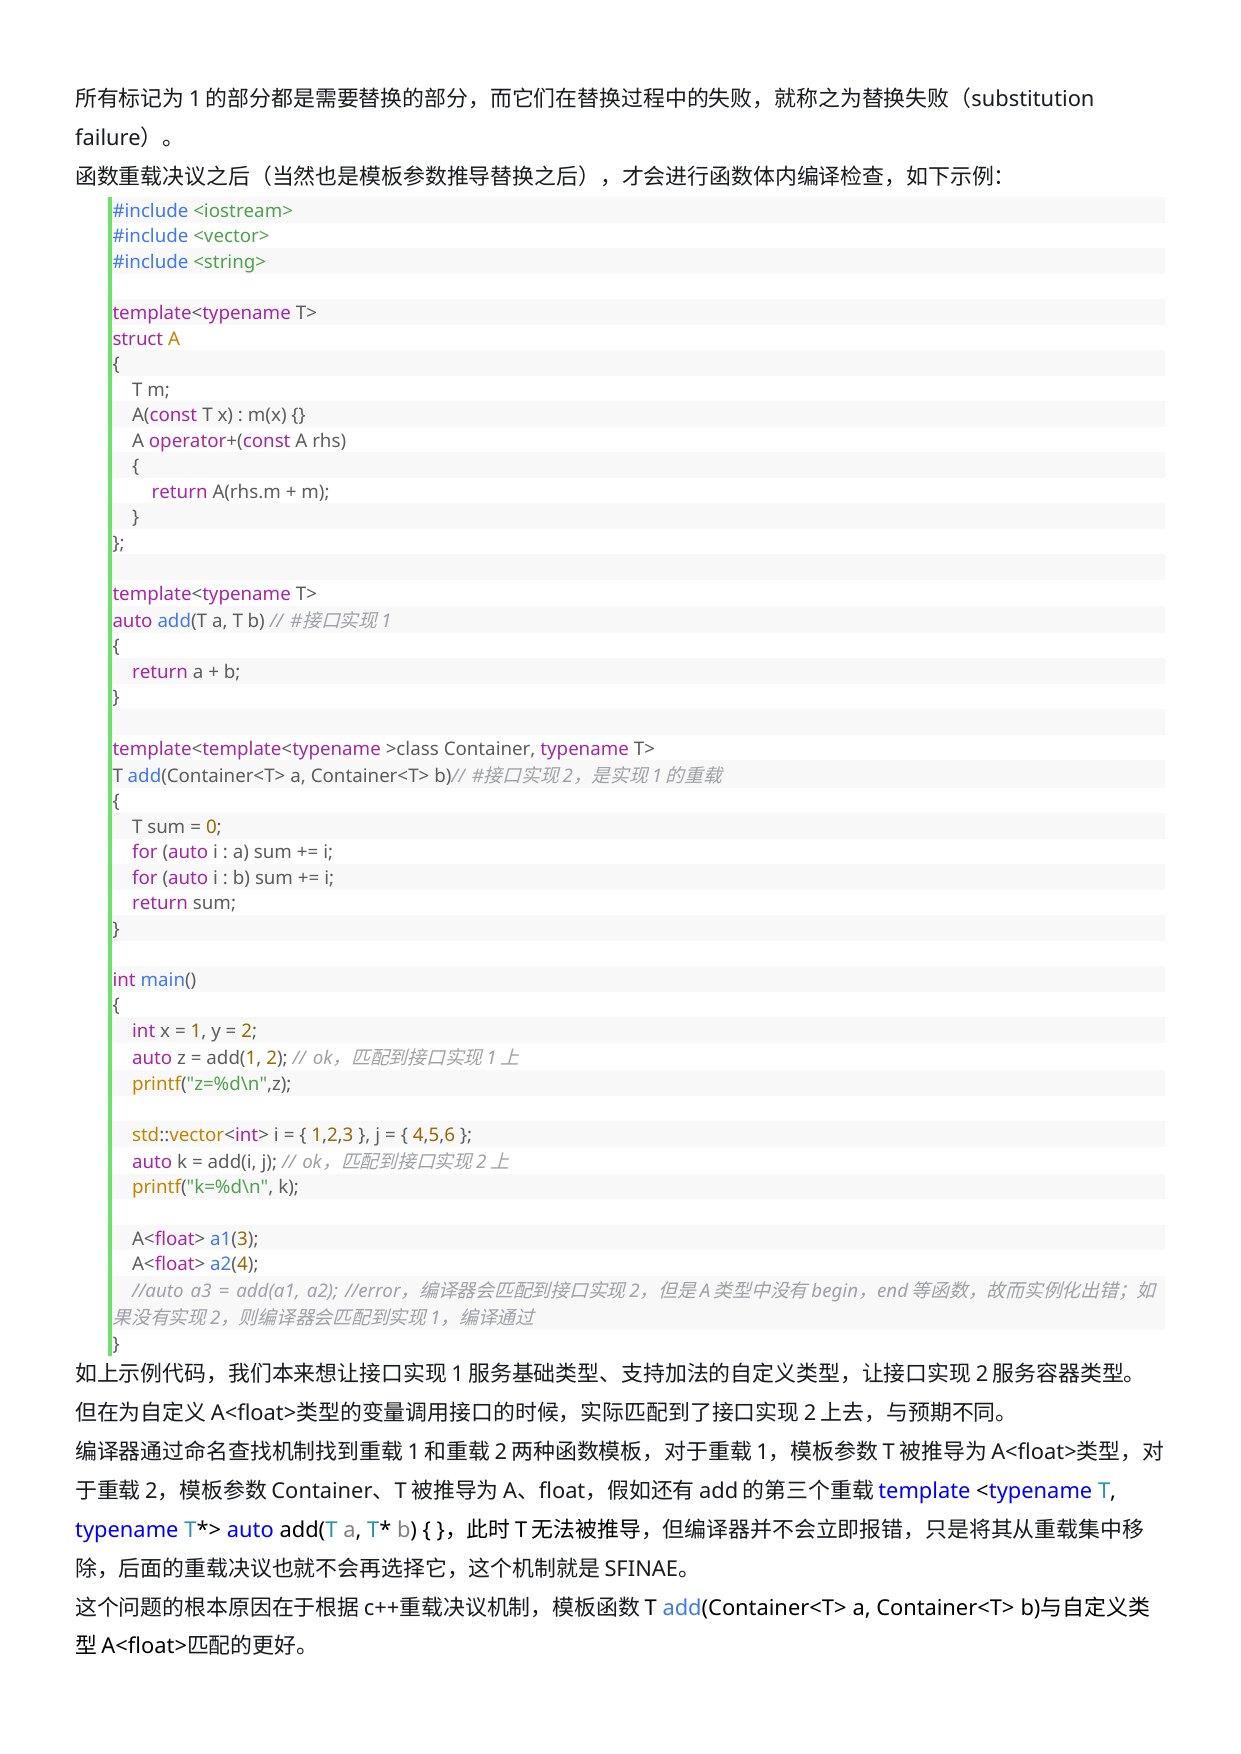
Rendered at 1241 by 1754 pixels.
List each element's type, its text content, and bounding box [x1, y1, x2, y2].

text printf("k=%d\n", k); [112, 1174, 1165, 1199]
text auto z = add(1, 2); // ok，匹配到接口实现1上 [112, 1043, 1165, 1070]
text } [112, 503, 1165, 529]
text for (auto i : b) sum += i; [112, 864, 1165, 890]
text A<float> a2(4); [112, 1250, 1165, 1276]
text 编译器通过命名查找机制找到重载1和重载2两种函数模板，对于重载1，模板参数T被推导为A<float>类型，对于重载2，模板参数Container、T被推导为A、float，假如还有add的第三个重载template <typename T, typename T*> auto add(T a, T* b) { }，此时T无法被推导，但编译器并不会立即报错，只是将其从重载集中移除，后面的重载决议也就不会再选择它，这个机制就是SFINAE。 [75, 1433, 1165, 1583]
text T add(Container<T> a, Container<T> b)// #接口实现2，是实现1的重载 [112, 760, 1165, 788]
text } [112, 1330, 1165, 1356]
text int main() [112, 966, 1165, 992]
text return a + b; [112, 658, 1165, 684]
text A operator+(const A rhs) [112, 427, 1165, 452]
text struct A [112, 325, 1165, 350]
text #include <vector> [112, 223, 1165, 248]
text T sum = 0; [112, 813, 1165, 839]
text 如上示例代码，我们本来想让接口实现1服务基础类型、支持加法的自定义类型，让接口实现2服务容器类型。但在为自定义A<float>类型的变量调用接口的时候，实际匹配到了接口实现2上去，与预期不同。 [75, 1356, 1165, 1427]
text for (auto i : a) sum += i; [112, 839, 1165, 864]
text 这个问题的根本原因在于根据c++重载决议机制，模板函数T add(Container<T> a, Container<T> b)与自定义类型A<float>匹配的更好。 [75, 1589, 1165, 1661]
text { [112, 452, 1165, 478]
text T m; [112, 376, 1165, 401]
text auto add(T a, T b) // #接口实现1 [112, 606, 1165, 633]
text printf("z=%d\n",z); [112, 1070, 1165, 1096]
text return sum; [112, 890, 1165, 915]
text std::vector<int> i = { 1,2,3 }, j = { 4,5,6 }; [112, 1121, 1165, 1147]
text int x = 1, y = 2; [112, 1017, 1165, 1043]
text 函数重载决议之后（当然也是模板参数推导替换之后），才会进行函数体内编译检查，如下示例： [75, 158, 1165, 191]
text A<float> a1(3); [112, 1225, 1165, 1250]
text { [112, 350, 1165, 376]
text { [112, 633, 1165, 658]
text template<typename T> [112, 580, 1165, 606]
text auto k = add(i, j); // ok，匹配到接口实现2上 [112, 1147, 1165, 1174]
text return A(rhs.m + m); [112, 478, 1165, 503]
text template<template<typename >class Container, typename T> [112, 735, 1165, 760]
text #include <iostream> [112, 197, 1165, 223]
text #include <string> [112, 248, 1165, 274]
text { [112, 788, 1165, 813]
text A(const T x) : m(x) {} [112, 401, 1165, 427]
text template<typename T> [112, 299, 1165, 325]
text }; [112, 529, 1165, 554]
text } [112, 684, 1165, 709]
text { [112, 992, 1165, 1017]
text } [112, 915, 1165, 941]
text 所有标记为1的部分都是需要替换的部分，而它们在替换过程中的失败，就称之为替换失败（substitution failure）。 [75, 81, 1165, 152]
text //auto a3 = add(a1, a2); //error，编译器会匹配到接口实现2，但是A类型中没有begin，end等函数，故而实例化出错；如果没有实现2，则编译器会匹配到实现1，编译通过 [112, 1276, 1165, 1330]
